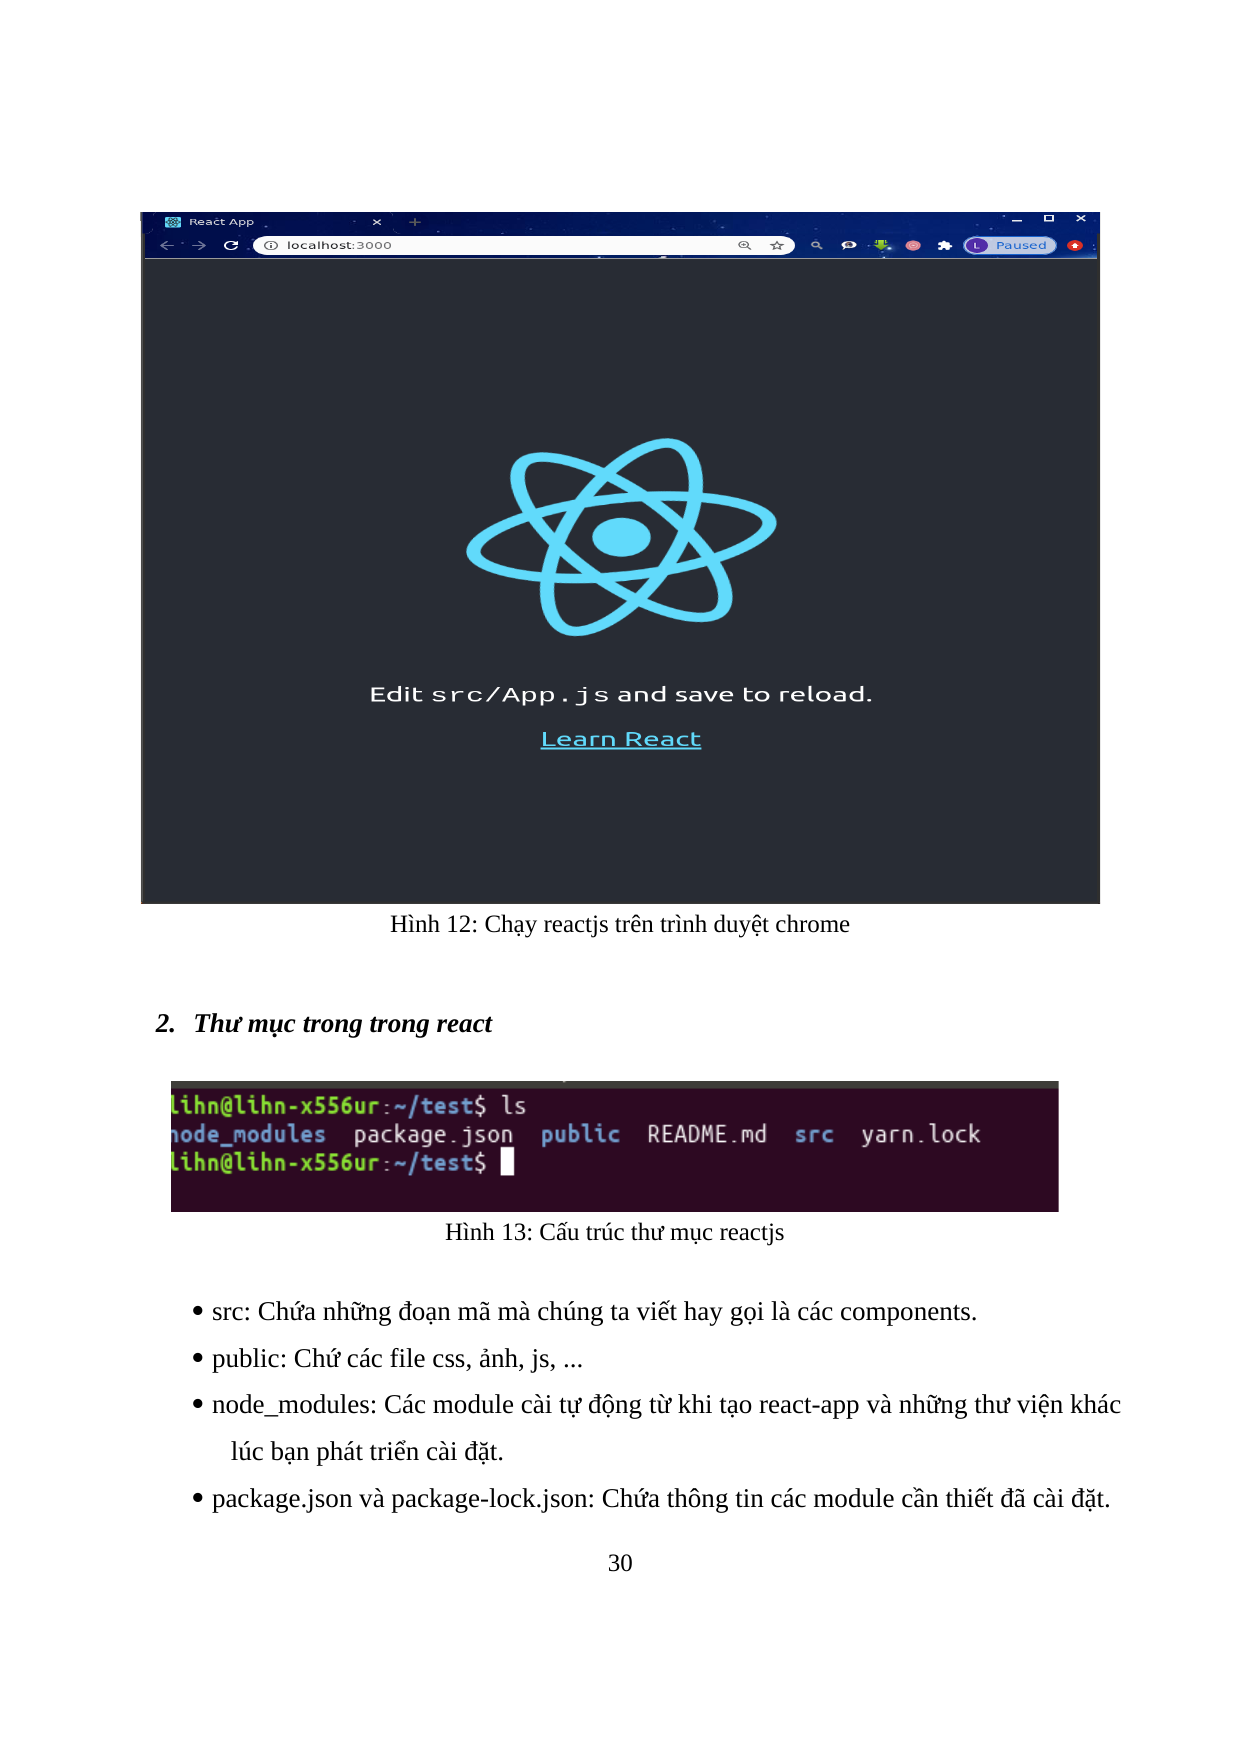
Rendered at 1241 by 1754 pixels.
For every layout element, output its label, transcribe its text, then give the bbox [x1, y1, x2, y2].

list package.json và package-lock.json: Chứa thông tin các module cần thiết đã cài đặt. [193, 1482, 1122, 1513]
picture [140, 212, 1100, 904]
subtitle 2. Thư mục trong trong react [156, 1007, 1122, 1038]
picture [171, 1081, 1059, 1212]
list src: Chứa những đoạn mã mà chúng ta viết hay gọi là các components. [193, 1295, 1122, 1326]
list node_modules: Các module cài tự động từ khi tạo react-app và những thư viện khác lúc bạn phát triển cài đặt. [193, 1388, 1122, 1466]
list public: Chứ các file css, ảnh, js, ... [193, 1342, 1122, 1373]
